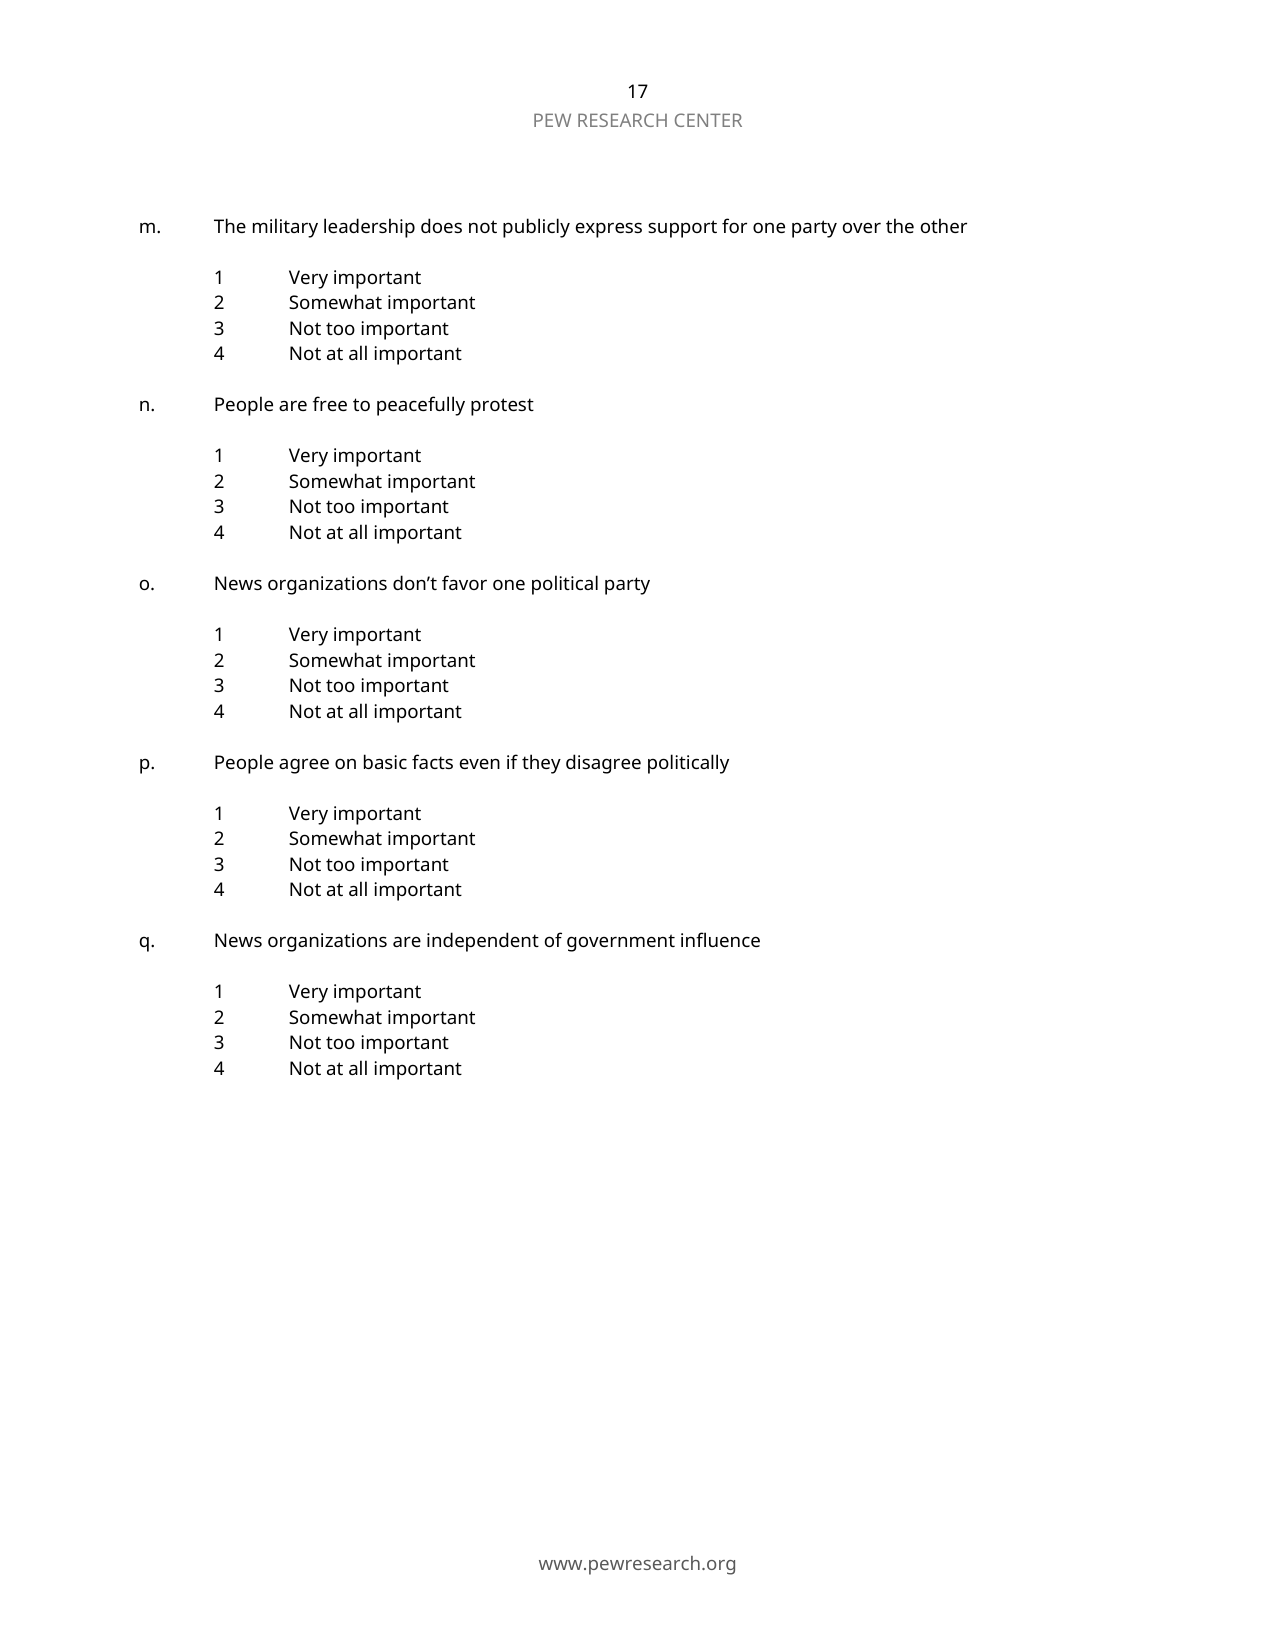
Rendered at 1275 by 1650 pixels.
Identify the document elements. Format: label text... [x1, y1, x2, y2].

text 2 Somewhat important [214, 468, 1136, 494]
text 4 Not at all important [214, 1055, 1136, 1081]
text 2 Somewhat important [214, 1004, 1136, 1030]
text n. People are free to peacefully protest [139, 392, 1136, 417]
text 3 Not too important [214, 672, 1136, 698]
text 3 Not too important [214, 494, 1136, 519]
text 1 Very important [214, 621, 1136, 647]
text 2 Somewhat important [214, 647, 1136, 672]
text p. People agree on basic facts even if they disagree politically [139, 749, 1136, 774]
text 3 Not too important [214, 315, 1136, 341]
text 4 Not at all important [214, 877, 1136, 902]
text o. News organizations don’t favor one political party [139, 570, 1136, 596]
text 1 Very important [214, 443, 1136, 468]
text m. The military leadership does not publicly express support for one party over the other [139, 213, 1136, 238]
text 1 Very important [214, 264, 1136, 289]
text 4 Not at all important [214, 698, 1136, 723]
text 4 Not at all important [214, 519, 1136, 545]
text 1 Very important [214, 979, 1136, 1004]
text q. News organizations are independent of government influence [139, 928, 1136, 953]
text 2 Somewhat important [214, 826, 1136, 851]
text 4 Not at all important [214, 341, 1136, 366]
text 1 Very important [214, 800, 1136, 826]
text 2 Somewhat important [214, 289, 1136, 315]
text 3 Not too important [214, 851, 1136, 877]
text 3 Not too important [214, 1030, 1136, 1055]
